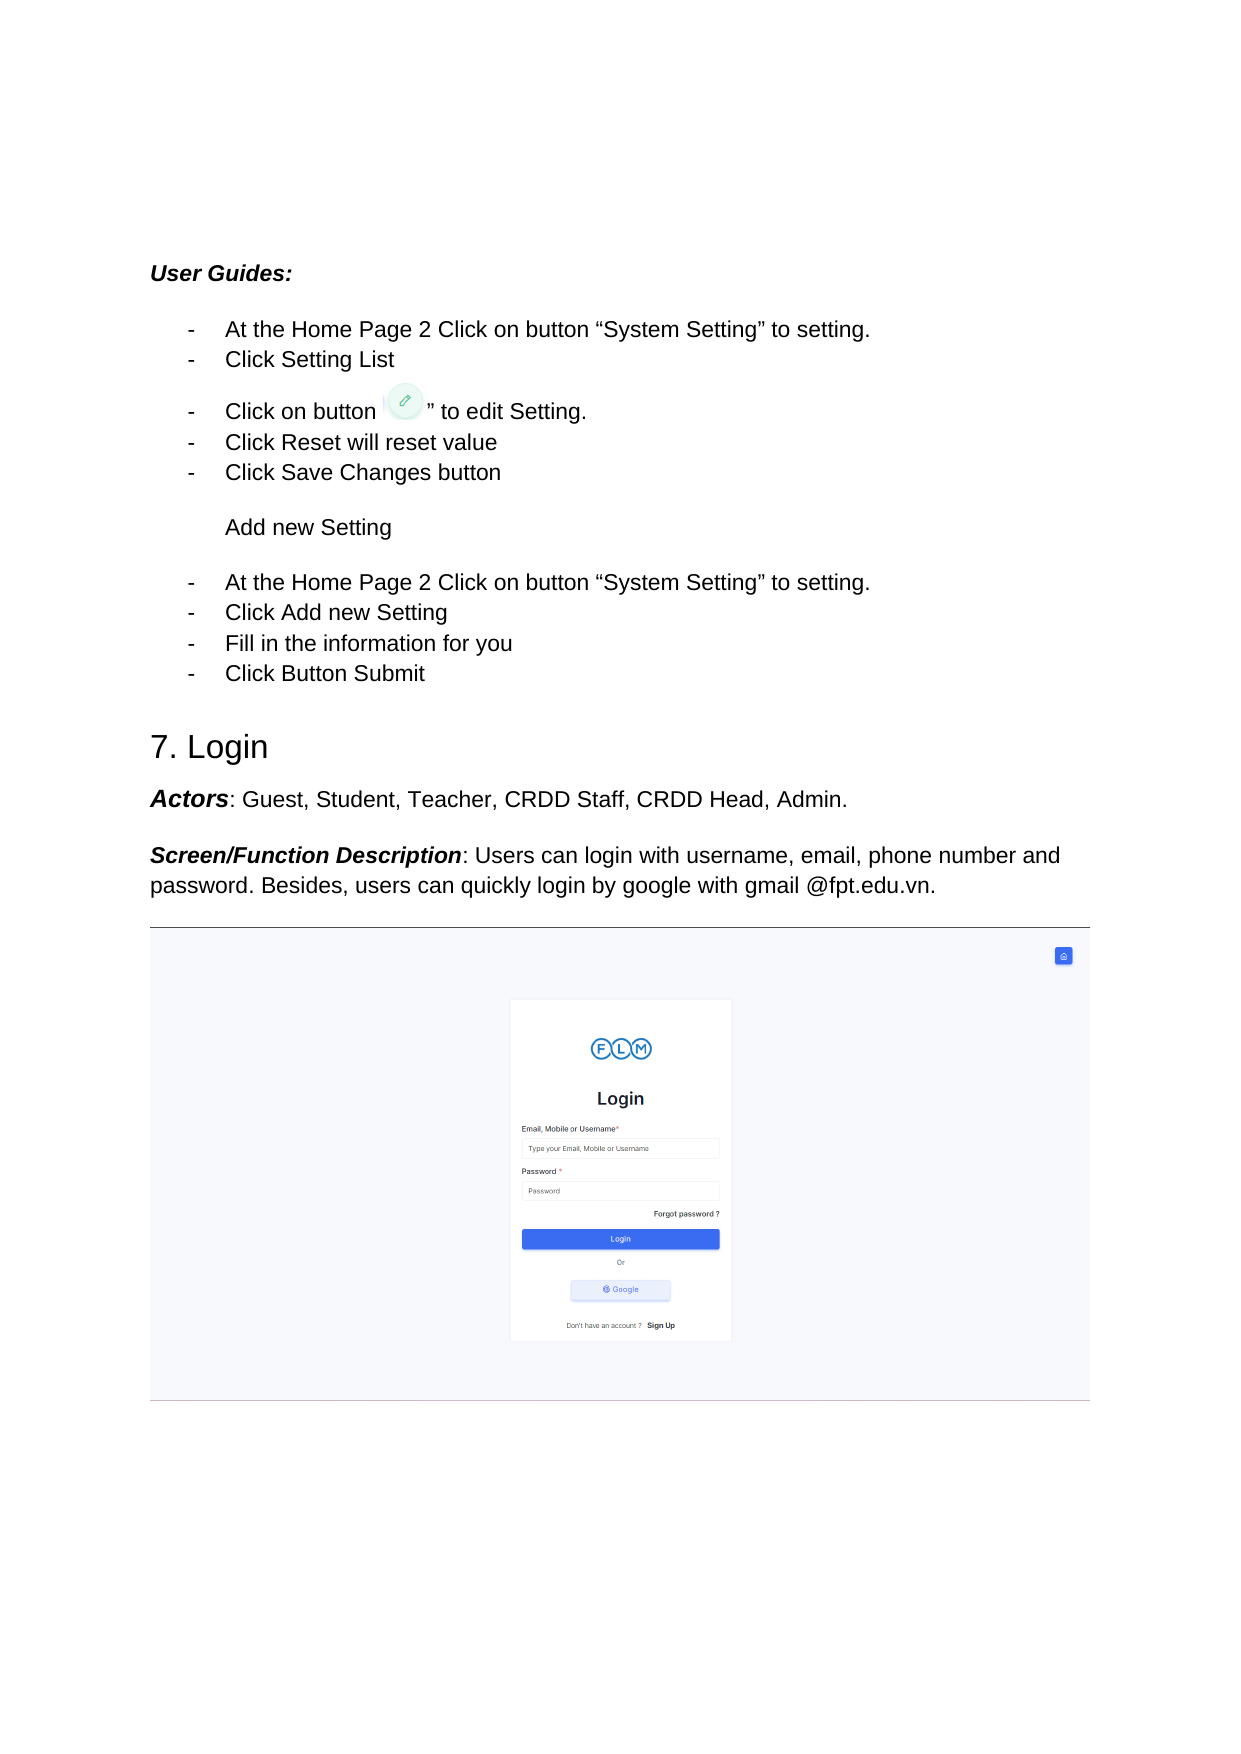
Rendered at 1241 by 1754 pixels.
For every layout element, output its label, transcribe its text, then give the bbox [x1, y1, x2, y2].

list Click Setting List [187, 346, 1090, 372]
list Click on button ” to edit Setting. [187, 376, 1090, 424]
list Click Save Changes button [187, 459, 1090, 485]
list Click Reset will reset value [187, 428, 1090, 455]
text Actors: Guest, Student, Teacher, CRDD Staff, CRDD Head, Admin. [150, 784, 1090, 813]
text Screen/Function Description: Users can login with username, email, phone number and password. Besides, users can quickly login by google with gmail @fpt.edu.vn. [150, 842, 1090, 899]
list Fill in the information for you [187, 629, 1090, 656]
picture [150, 927, 1091, 1401]
subtitle 7. Login [150, 727, 1090, 766]
list Click Button Submit [187, 660, 1090, 686]
text User Guides: [150, 260, 1090, 287]
picture [382, 376, 427, 420]
list Click Add new Setting [187, 599, 1090, 626]
list At the Home Page 2 Click on button “System Setting” to setting. [187, 316, 1090, 342]
list At the Home Page 2 Click on button “System Setting” to setting. [187, 569, 1090, 595]
text Add new Setting [225, 514, 1090, 540]
